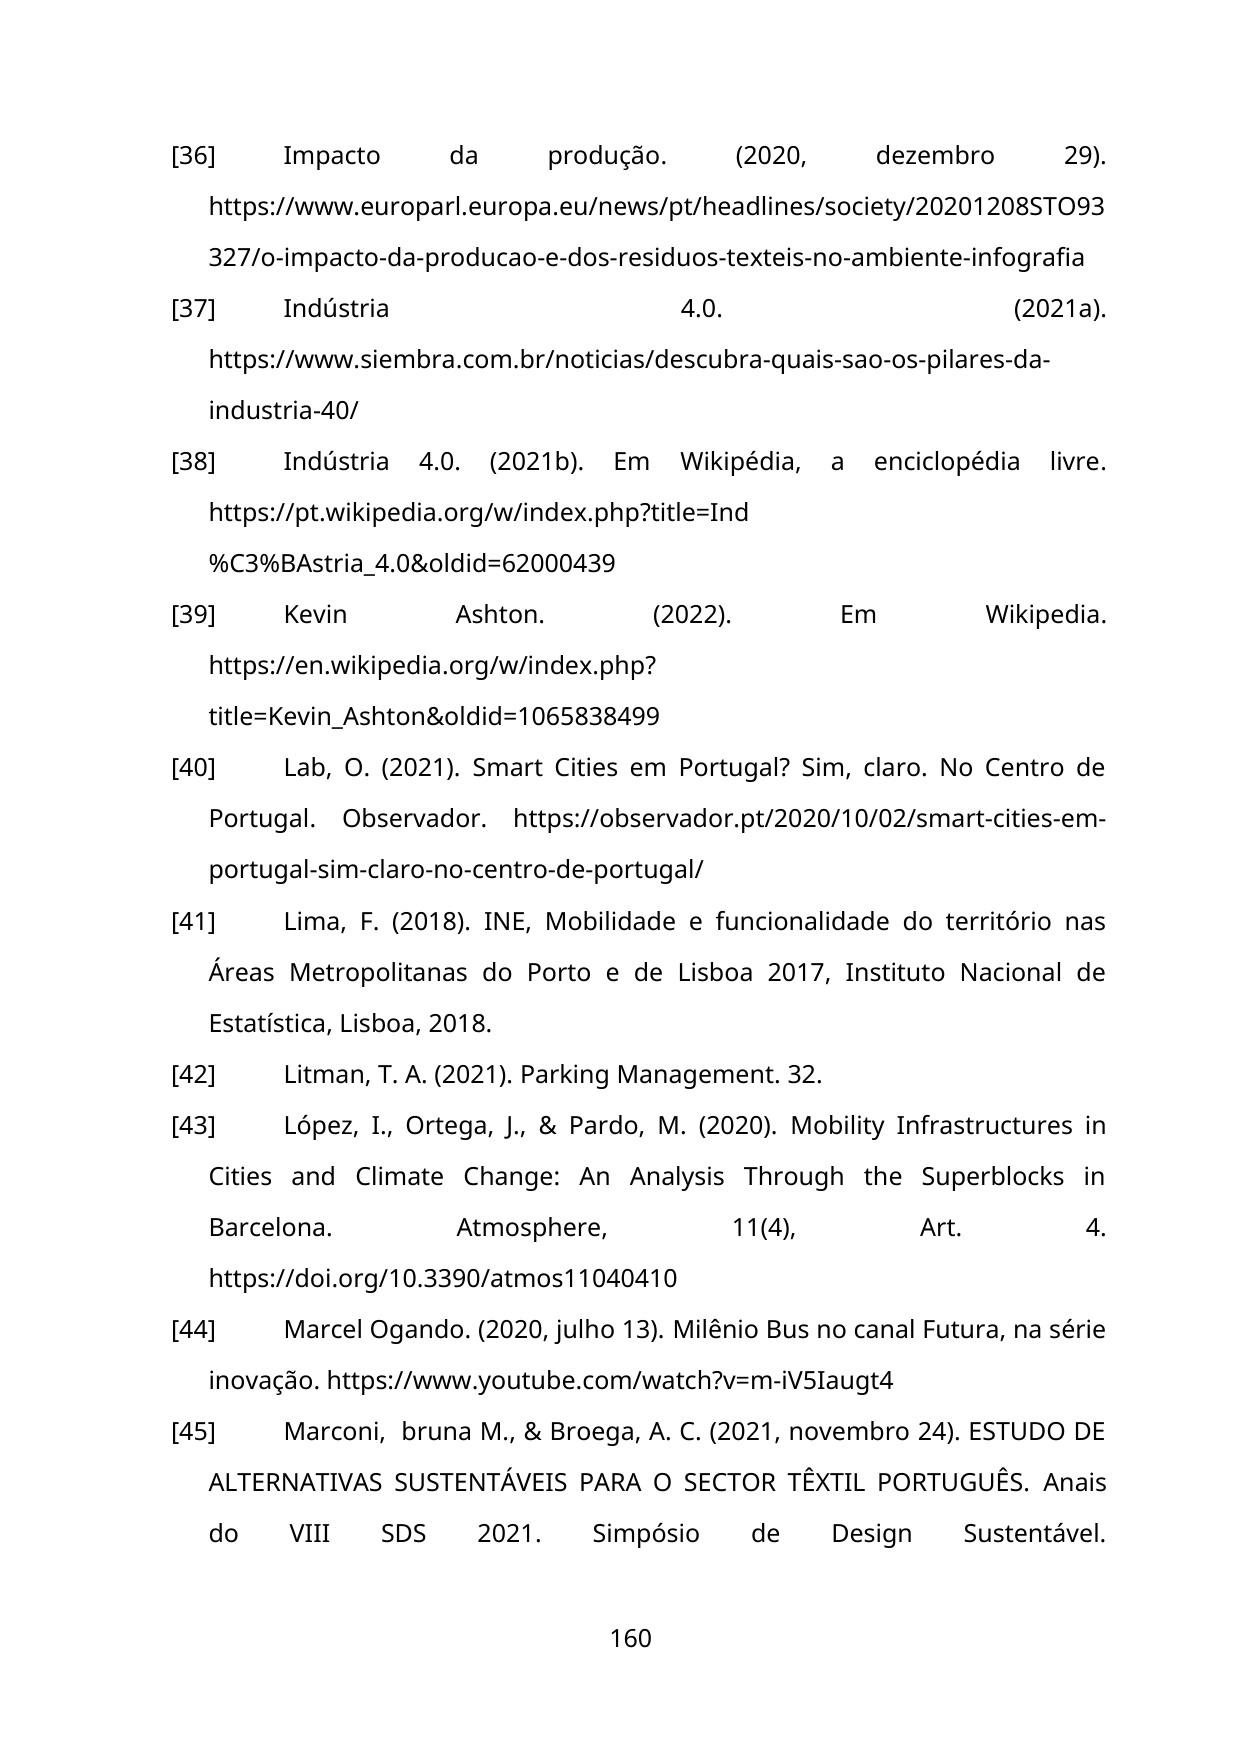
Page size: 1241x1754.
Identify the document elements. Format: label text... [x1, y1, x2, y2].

list Lab, O. (2021). Smart Cities em Portugal? Sim, claro. No Centro de Portugal. Observador. https://observador.pt/2020/10/02/smart-cities-em-portugal-sim-claro-no-centro-de-portugal/ [171, 750, 1107, 886]
list Litman, T. A. (2021). Parking Management. 32. [171, 1056, 1107, 1090]
list López, I., Ortega, J., & Pardo, M. (2020). Mobility Infrastructures in Cities and Climate Change: An Analysis Through the Superblocks in Barcelona. Atmosphere, 11(4), Art. 4. https://doi.org/10.3390/atmos11040410 [171, 1107, 1107, 1294]
list Indústria 4.0. (2021a). https://www.siembra.com.br/noticias/descubra-quais-sao-os-pilares-da-industria-40/ [171, 291, 1107, 427]
list Marcel Ogando. (2020, julho 13). Milênio Bus no canal Futura, na série inovação. https://www.youtube.com/watch?v=m-iV5Iaugt4 [171, 1311, 1107, 1397]
list Impacto da produção. (2020, dezembro 29). https://www.europarl.europa.eu/news/pt/headlines/society/20201208STO93327/o-impacto-da-producao-e-dos-residuos-texteis-no-ambiente-infografia [171, 137, 1107, 274]
list Kevin Ashton. (2022). Em Wikipedia. https://en.wikipedia.org/w/index.php?title=Kevin_Ashton&oldid=1065838499 [171, 597, 1107, 733]
list Lima, F. (2018). INE, Mobilidade e funcionalidade do território nas Áreas Metropolitanas do Porto e de Lisboa 2017, Instituto Nacional de Estatística, Lisboa, 2018. [171, 903, 1107, 1039]
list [171, 1413, 1107, 1550]
list Indústria 4.0. (2021b). Em Wikipédia, a enciclopédia livre. https://pt.wikipedia.org/w/index.php?title=Ind%C3%BAstria_4.0&oldid=62000439 [171, 444, 1107, 580]
